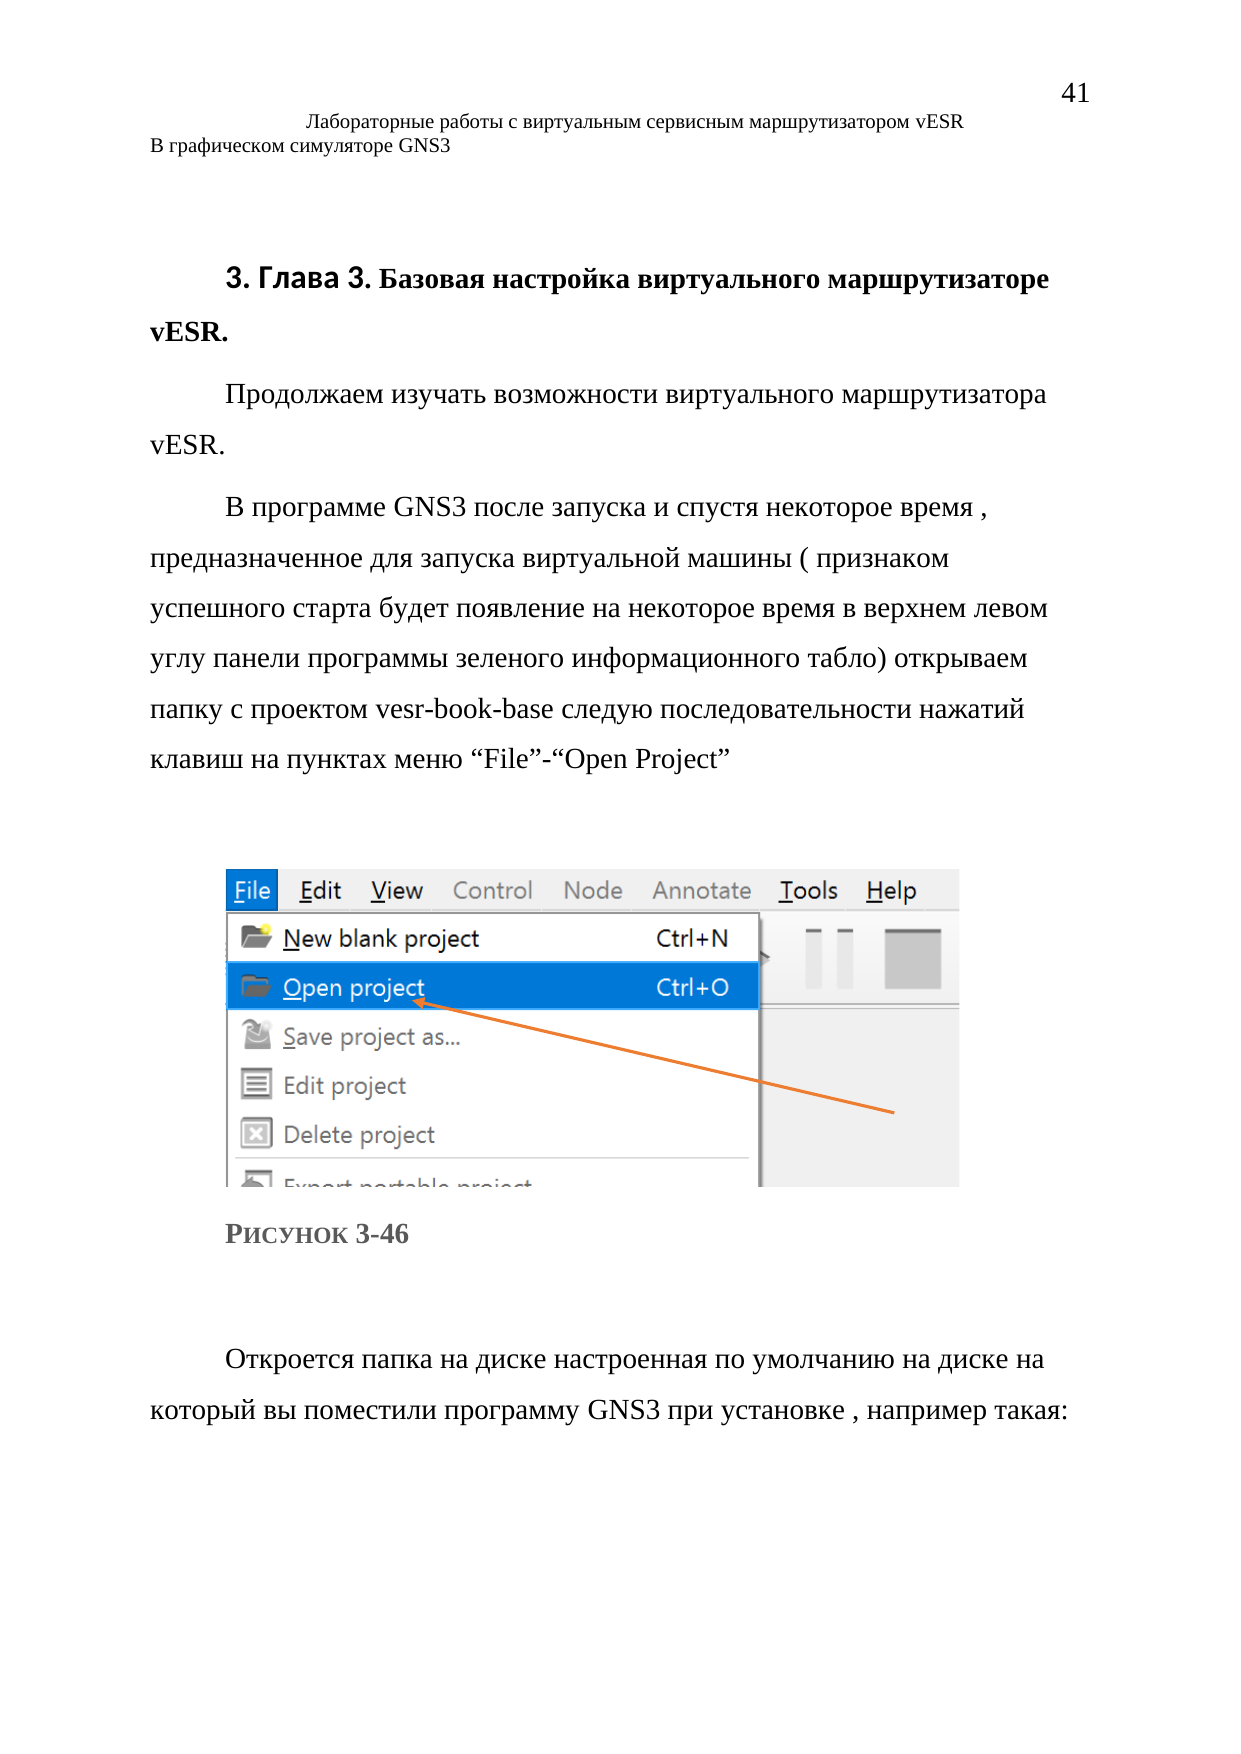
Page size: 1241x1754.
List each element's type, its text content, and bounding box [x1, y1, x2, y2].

picture [225, 866, 960, 1187]
subtitle . Базовая настройка виртуального маршрутизаторе vESR. [150, 256, 1090, 347]
text Продолжаем изучать возможности виртуального маршрутизатора vESR. [150, 376, 1090, 460]
text Откроется папка на диске настроенная по умолчанию на диске на который вы поместили программу GNS3 при установке , например такая: [150, 1341, 1090, 1425]
text В программе GNS3 после запуска и спустя некоторое время , предназначенное для запуска виртуальной машины ( признаком успешного старта будет появление на некоторое время в верхнем левом углу панели программы зеленого информационного табло) открываем папку с проектом vesr-book-base следую последовательности нажатий клавиш на пунктах меню “File”-“Open Project” [150, 489, 1090, 775]
